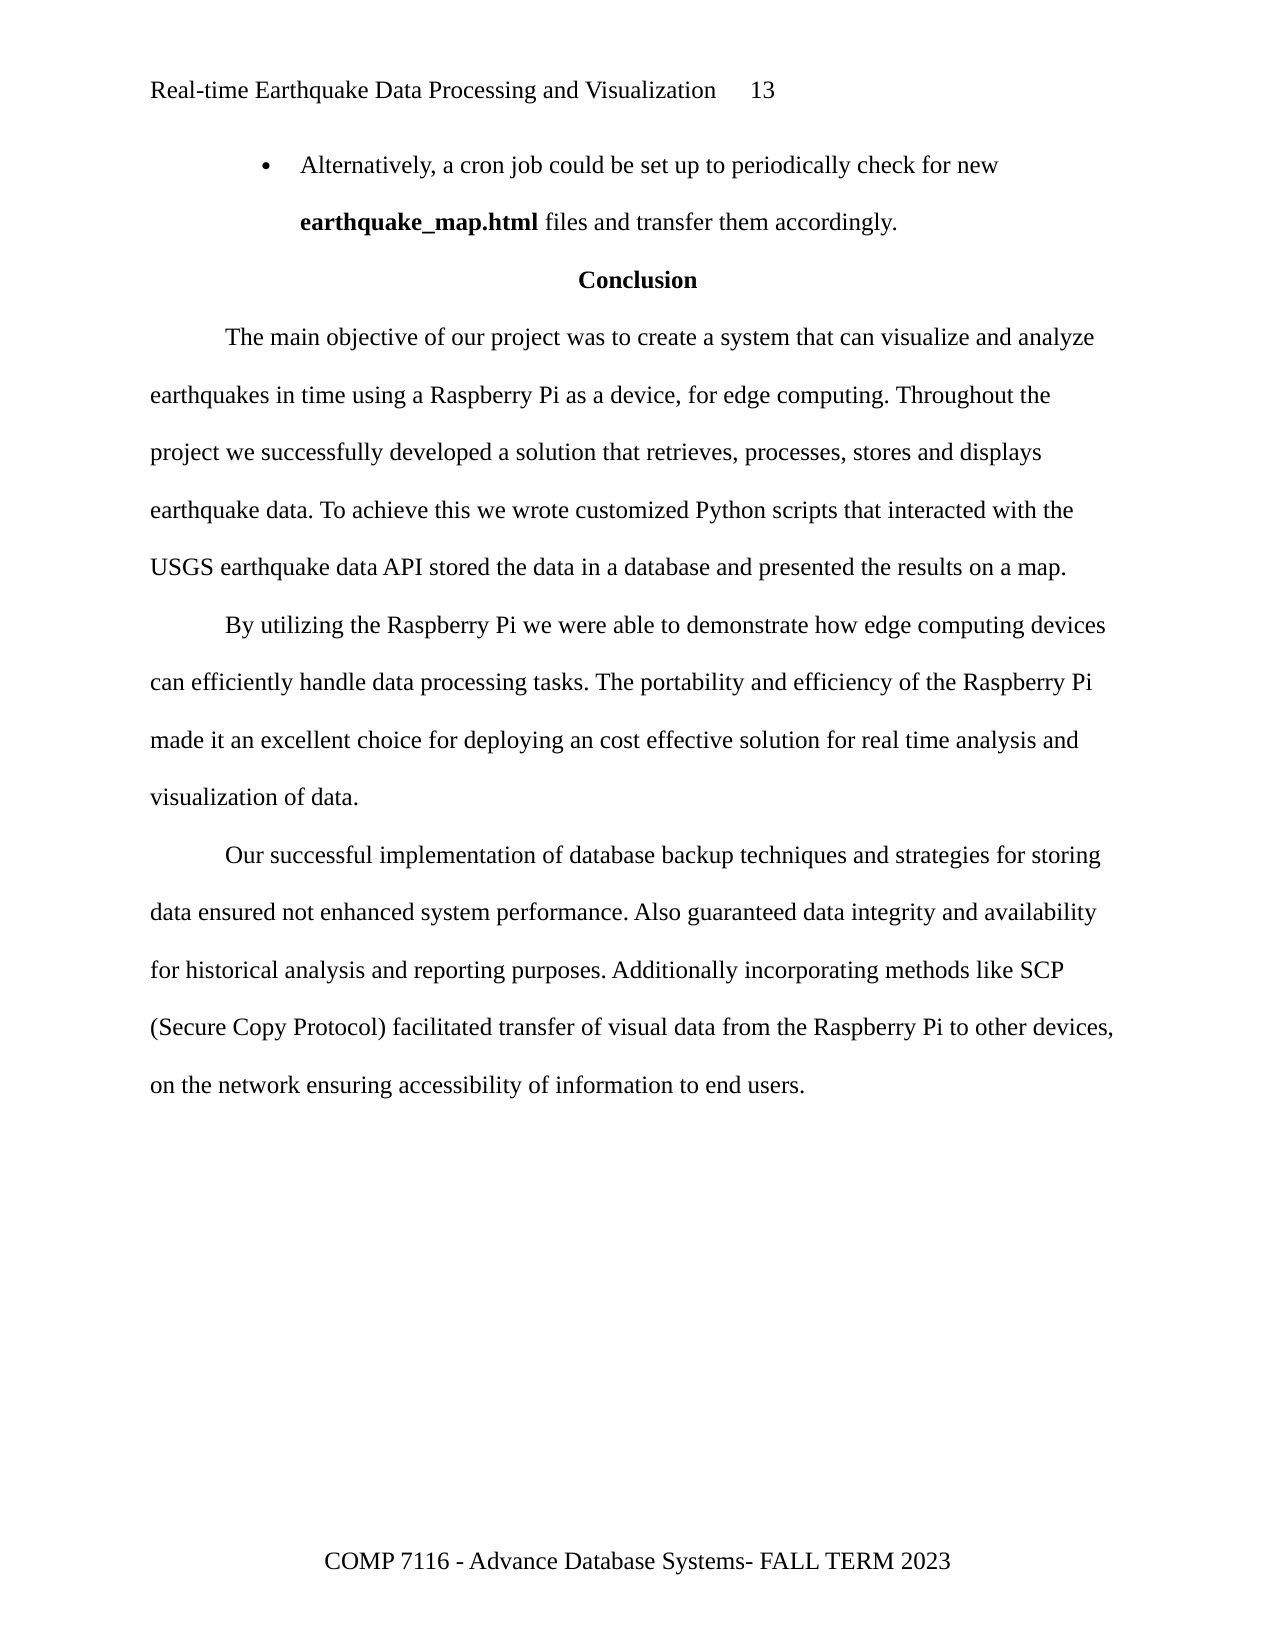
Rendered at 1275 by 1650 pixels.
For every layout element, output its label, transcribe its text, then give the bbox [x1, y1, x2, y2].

text The main objective of our project was to create a system that can visualize and analyze earthquakes in time using a Raspberry Pi as a device, for edge computing. Throughout the project we successfully developed a solution that retrieves, processes, stores and displays earthquake data. To achieve this we wrote customized Python scripts that interacted with the USGS earthquake data API stored the data in a database and presented the results on a map. [150, 322, 1125, 581]
list Alternatively, a cron job could be set up to periodically check for new earthquake_map.html files and transfer them accordingly. [262, 150, 1125, 236]
text Our successful implementation of database backup techniques and strategies for storing data ensured not enhanced system performance. Also guaranteed data integrity and availability for historical analysis and reporting purposes. Additionally incorporating methods like SCP (Secure Copy Protocol) facilitated transfer of visual data from the Raspberry Pi to other devices, on the network ensuring accessibility of information to end users. [150, 840, 1125, 1099]
subtitle Conclusion [150, 265, 1125, 294]
text By utilizing the Raspberry Pi we were able to demonstrate how edge computing devices can efficiently handle data processing tasks. The portability and efficiency of the Raspberry Pi made it an excellent choice for deploying an cost effective solution for real time analysis and visualization of data. [150, 610, 1125, 811]
